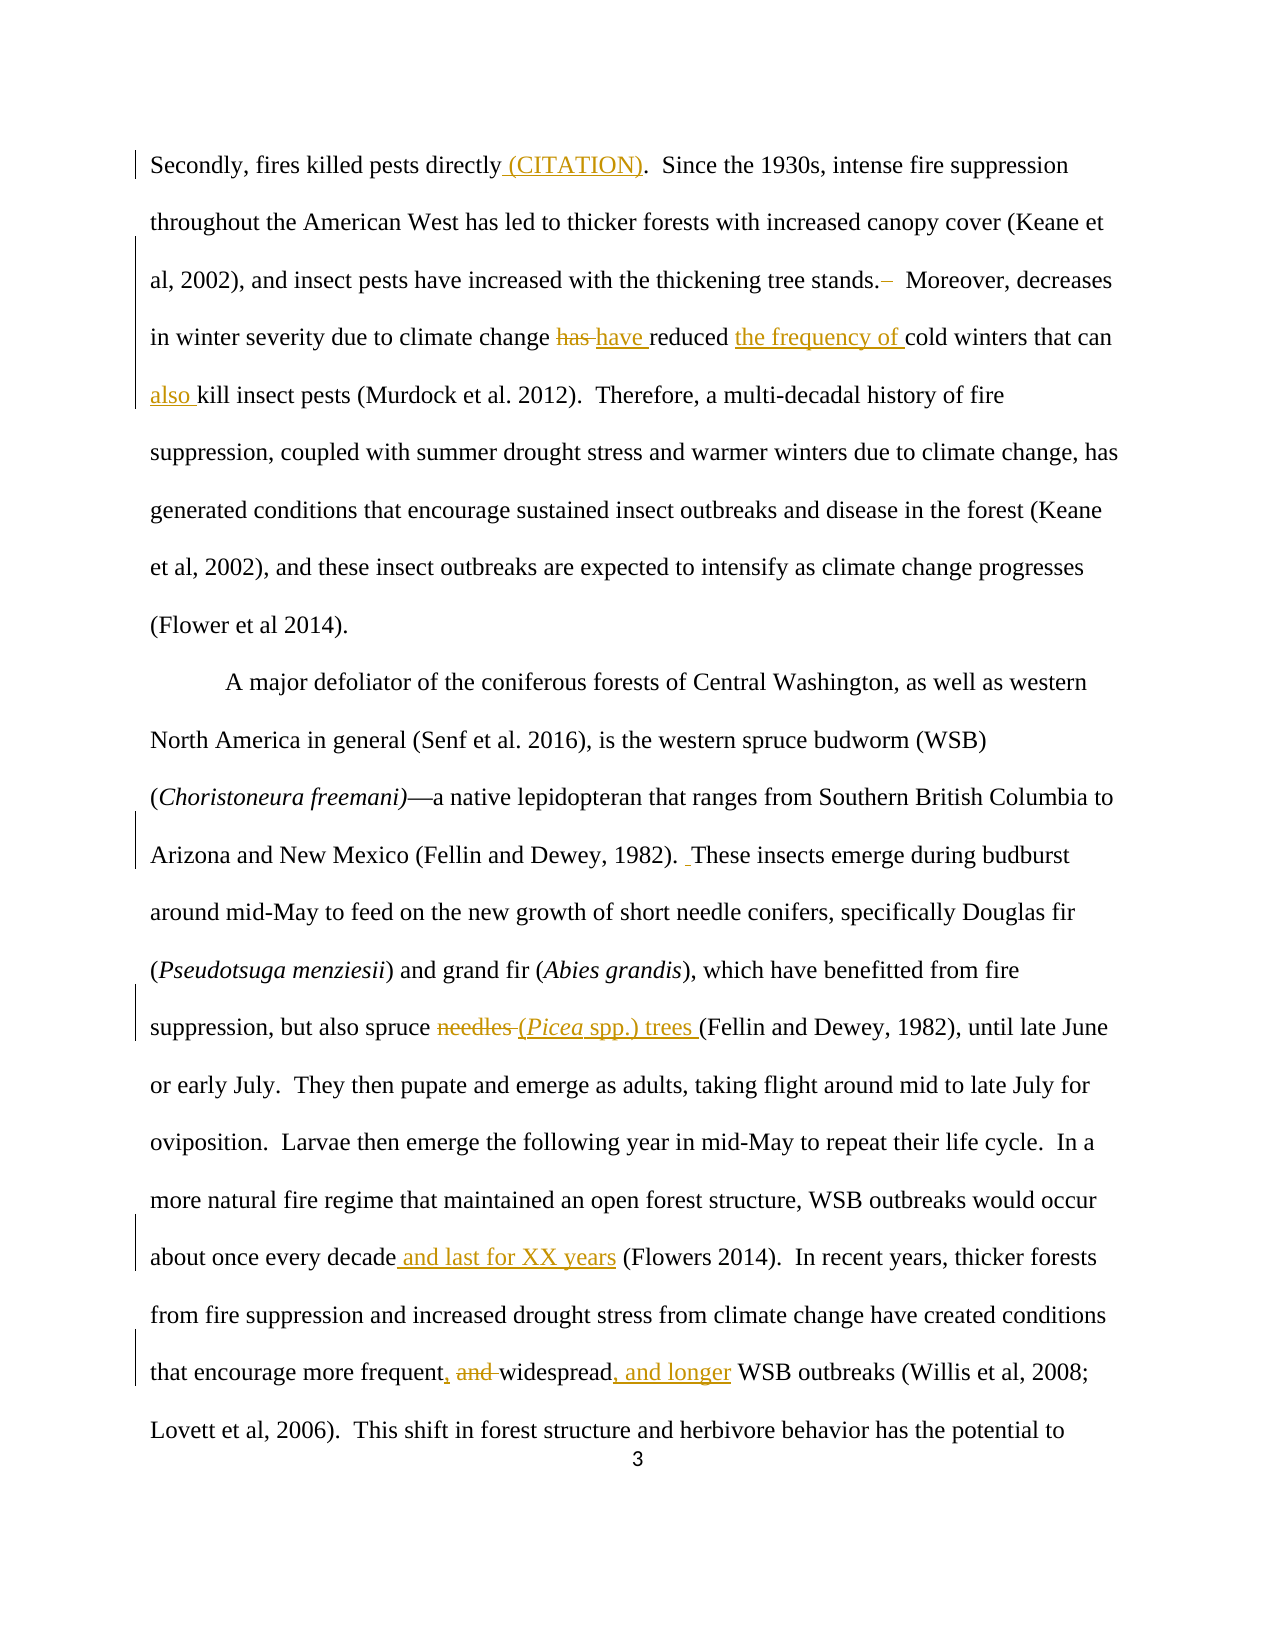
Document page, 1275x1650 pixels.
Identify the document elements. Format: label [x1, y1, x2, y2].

text [150, 667, 1125, 1444]
text [150, 150, 1125, 639]
